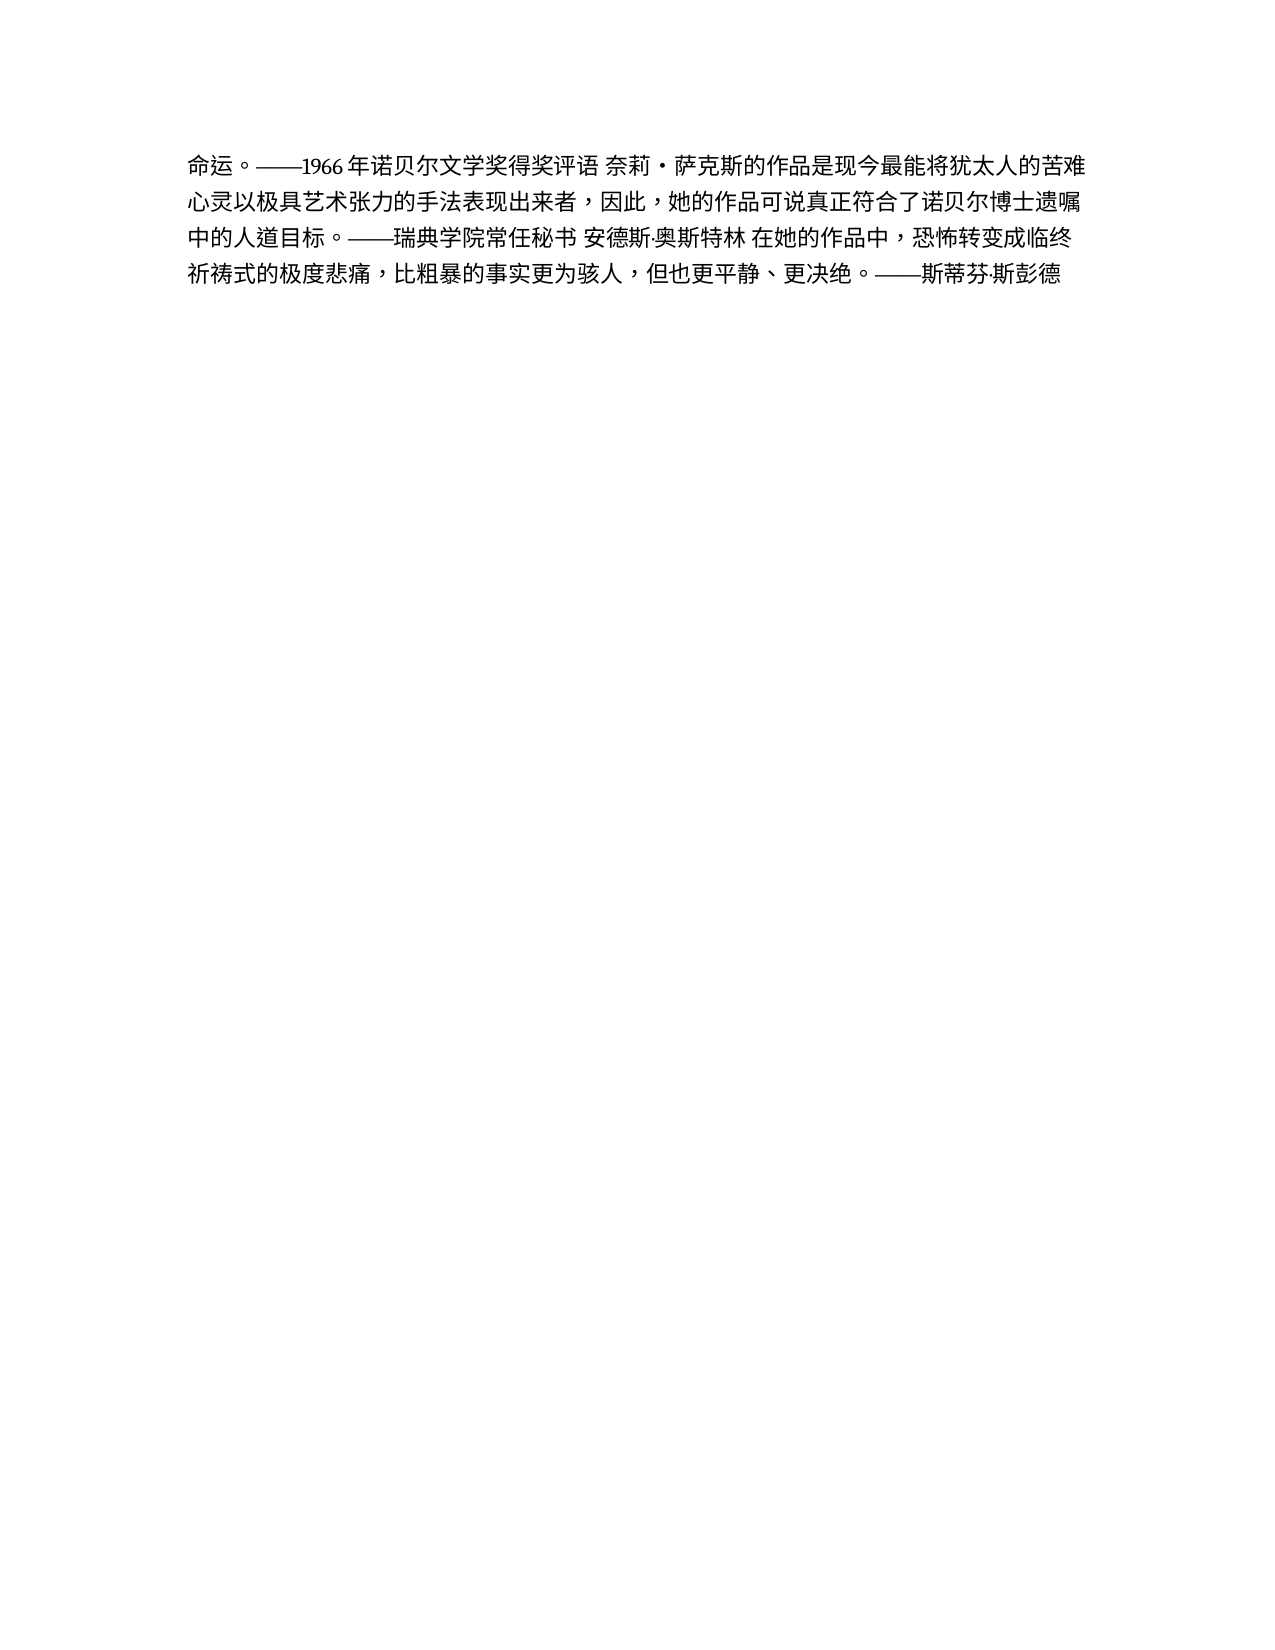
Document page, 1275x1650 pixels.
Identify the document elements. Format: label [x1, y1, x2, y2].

text [187, 150, 1087, 289]
